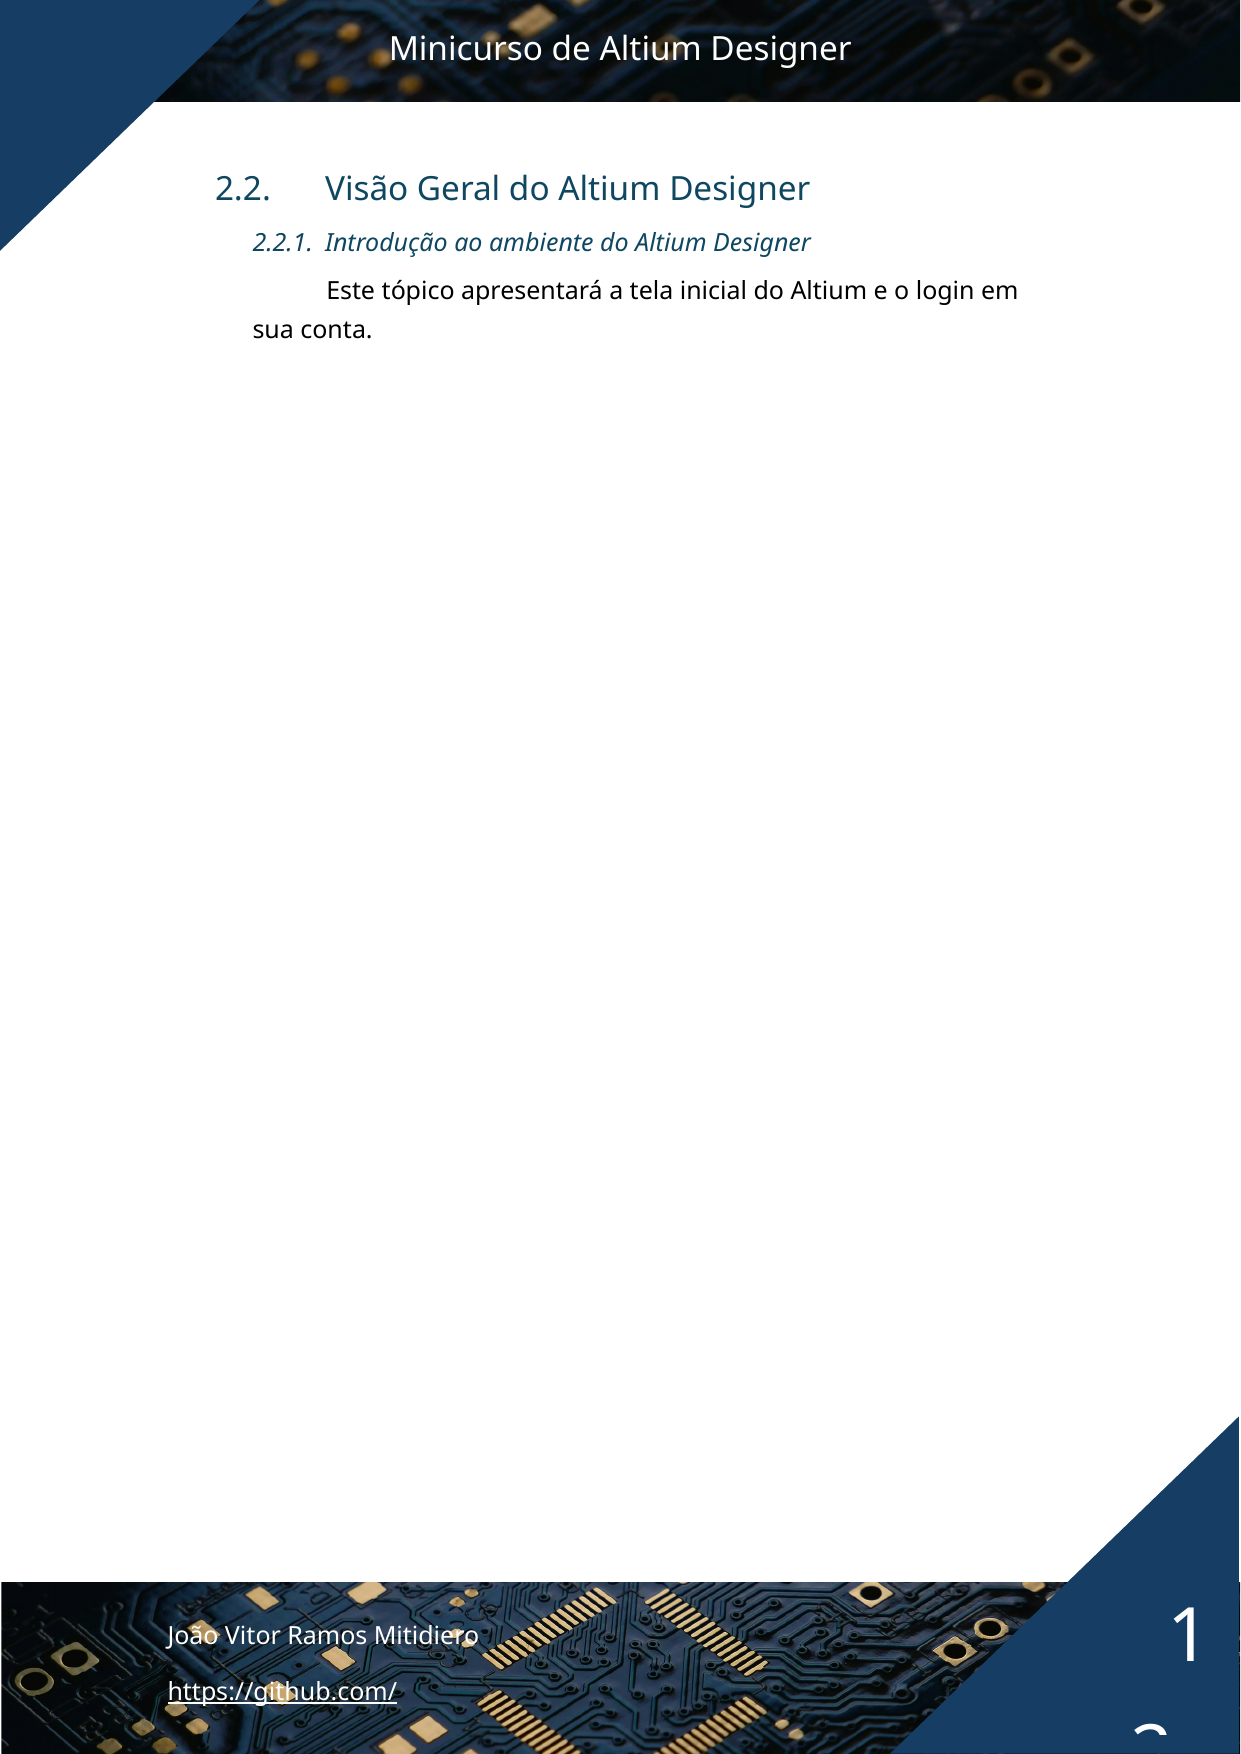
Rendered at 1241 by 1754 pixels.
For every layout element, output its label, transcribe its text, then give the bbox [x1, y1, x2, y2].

picture [156, 0, 1241, 102]
subtitle Visão Geral do Altium Designer [215, 164, 1063, 210]
text Este tópico apresentará a tela inicial do Altium e o login em sua conta. [252, 272, 1063, 346]
subtitle Introdução ao ambiente do Altium Designer [252, 225, 1063, 259]
picture [1, 1582, 1066, 1754]
